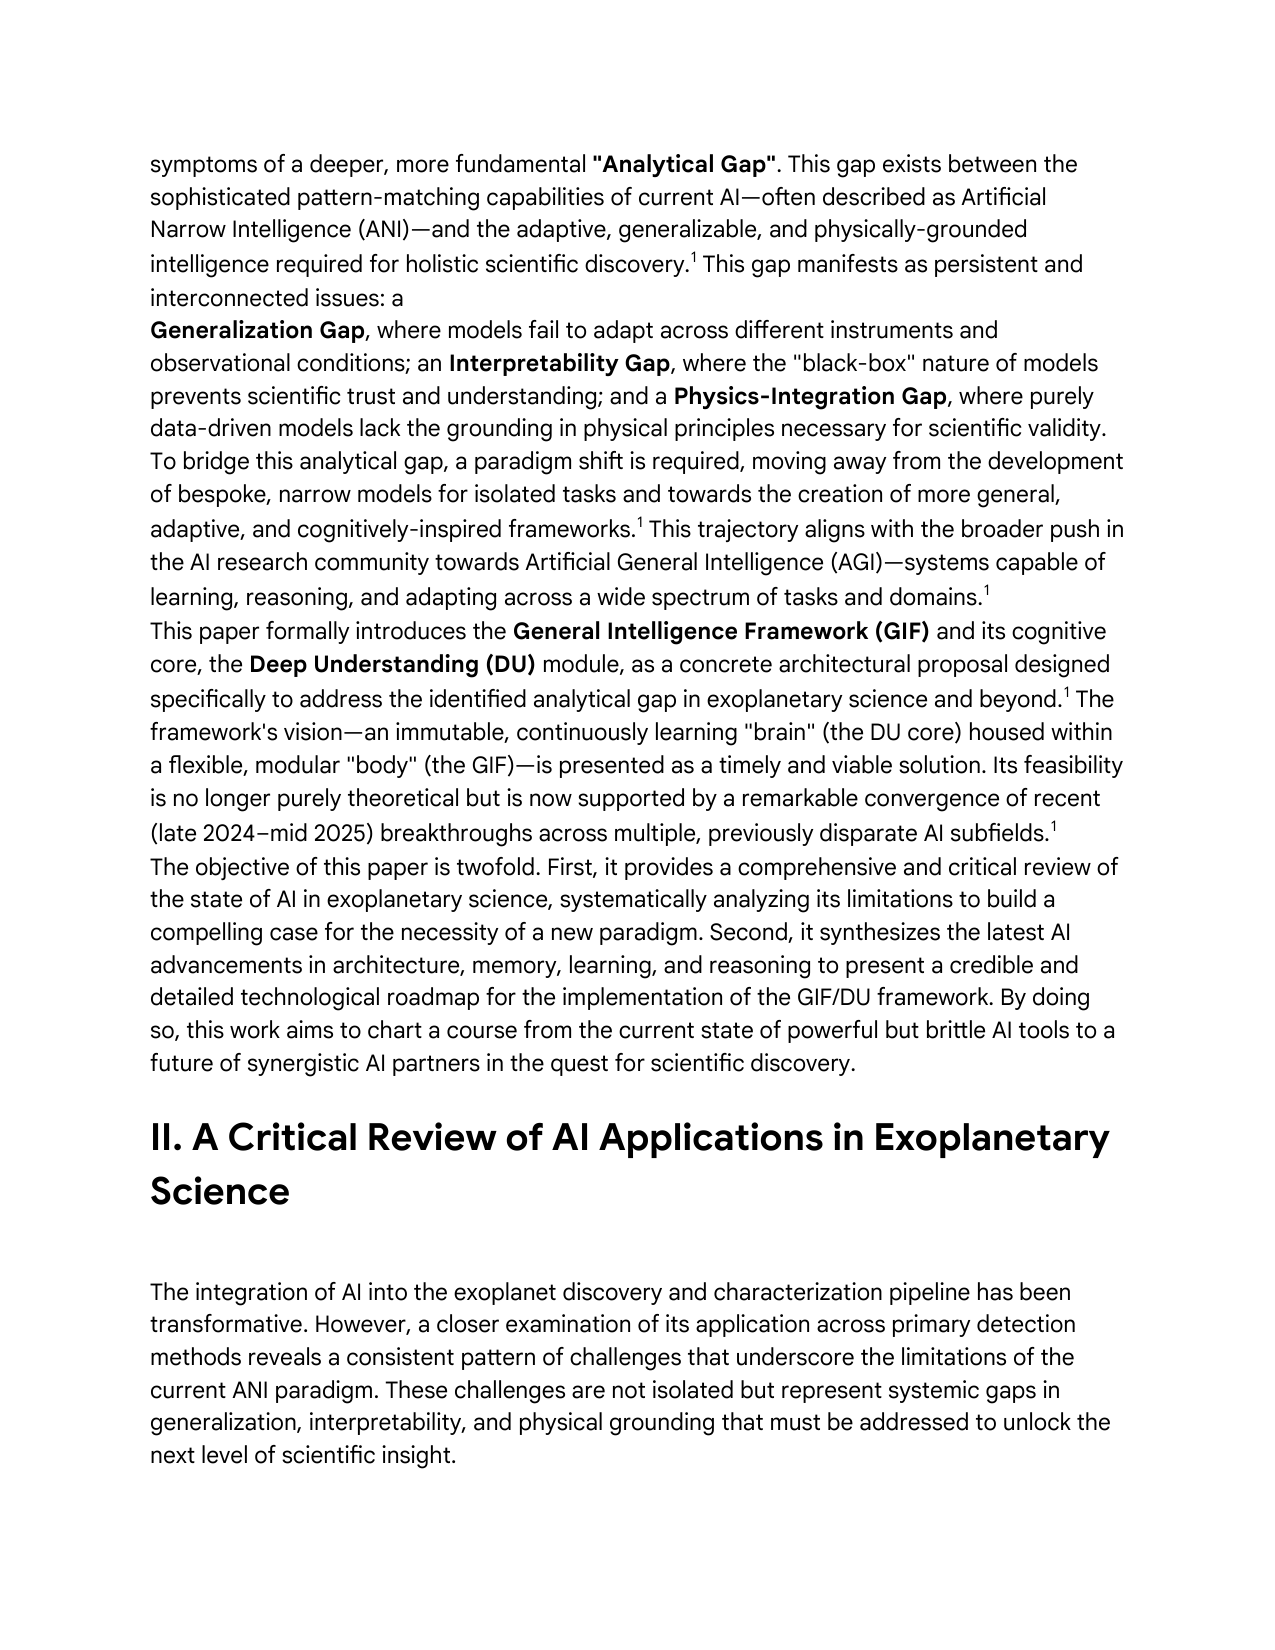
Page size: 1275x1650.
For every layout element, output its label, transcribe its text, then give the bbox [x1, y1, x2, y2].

text To bridge this analytical gap, a paradigm shift is required, moving away from the development of bespoke, narrow models for isolated tasks and towards the creation of more general, adaptive, and cognitively-inspired frameworks.1 This trajectory aligns with the broader push in the AI research community towards Artificial General Intelligence (AGI)—systems capable of learning, reasoning, and adapting across a wide spectrum of tasks and domains.1 [150, 447, 1125, 613]
text This paper formally introduces the General Intelligence Framework (GIF) and its cognitive core, the Deep Understanding (DU) module, as a concrete architectural proposal designed specifically to address the identified analytical gap in exoplanetary science and beyond.1 The framework's vision—an immutable, continuously learning "brain" (the DU core) housed within a flexible, modular "body" (the GIF)—is presented as a timely and viable solution. Its feasibility is no longer purely theoretical but is now supported by a remarkable convergence of recent (late 2024–mid 2025) breakthroughs across multiple, previously disparate AI subfields.1 [150, 617, 1125, 848]
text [150, 150, 1125, 313]
text The integration of AI into the exoplanet discovery and characterization pipeline has been transformative. However, a closer examination of its application across primary detection methods reveals a consistent pattern of challenges that underscore the limitations of the current ANI paradigm. These challenges are not isolated but represent systemic gaps in generalization, interpretability, and physical grounding that must be addressed to unlock the next level of scientific insight. [150, 1278, 1125, 1470]
text Generalization Gap, where models fail to adapt across different instruments and observational conditions; an Interpretability Gap, where the "black-box" nature of models prevents scientific trust and understanding; and a Physics-Integration Gap, where purely data-driven models lack the grounding in physical principles necessary for scientific validity. [150, 317, 1125, 443]
subtitle II. A Critical Review of AI Applications in Exoplanetary Science [150, 1114, 1125, 1215]
text The objective of this paper is twofold. First, it provides a comprehensive and critical review of the state of AI in exoplanetary science, systematically analyzing its limitations to build a compelling case for the necessity of a new paradigm. Second, it synthesizes the latest AI advancements in architecture, memory, learning, and reasoning to present a credible and detailed technological roadmap for the implementation of the GIF/DU framework. By doing so, this work aims to chart a course from the current state of powerful but brittle AI tools to a future of synergistic AI partners in the quest for scientific discovery. [150, 853, 1125, 1078]
